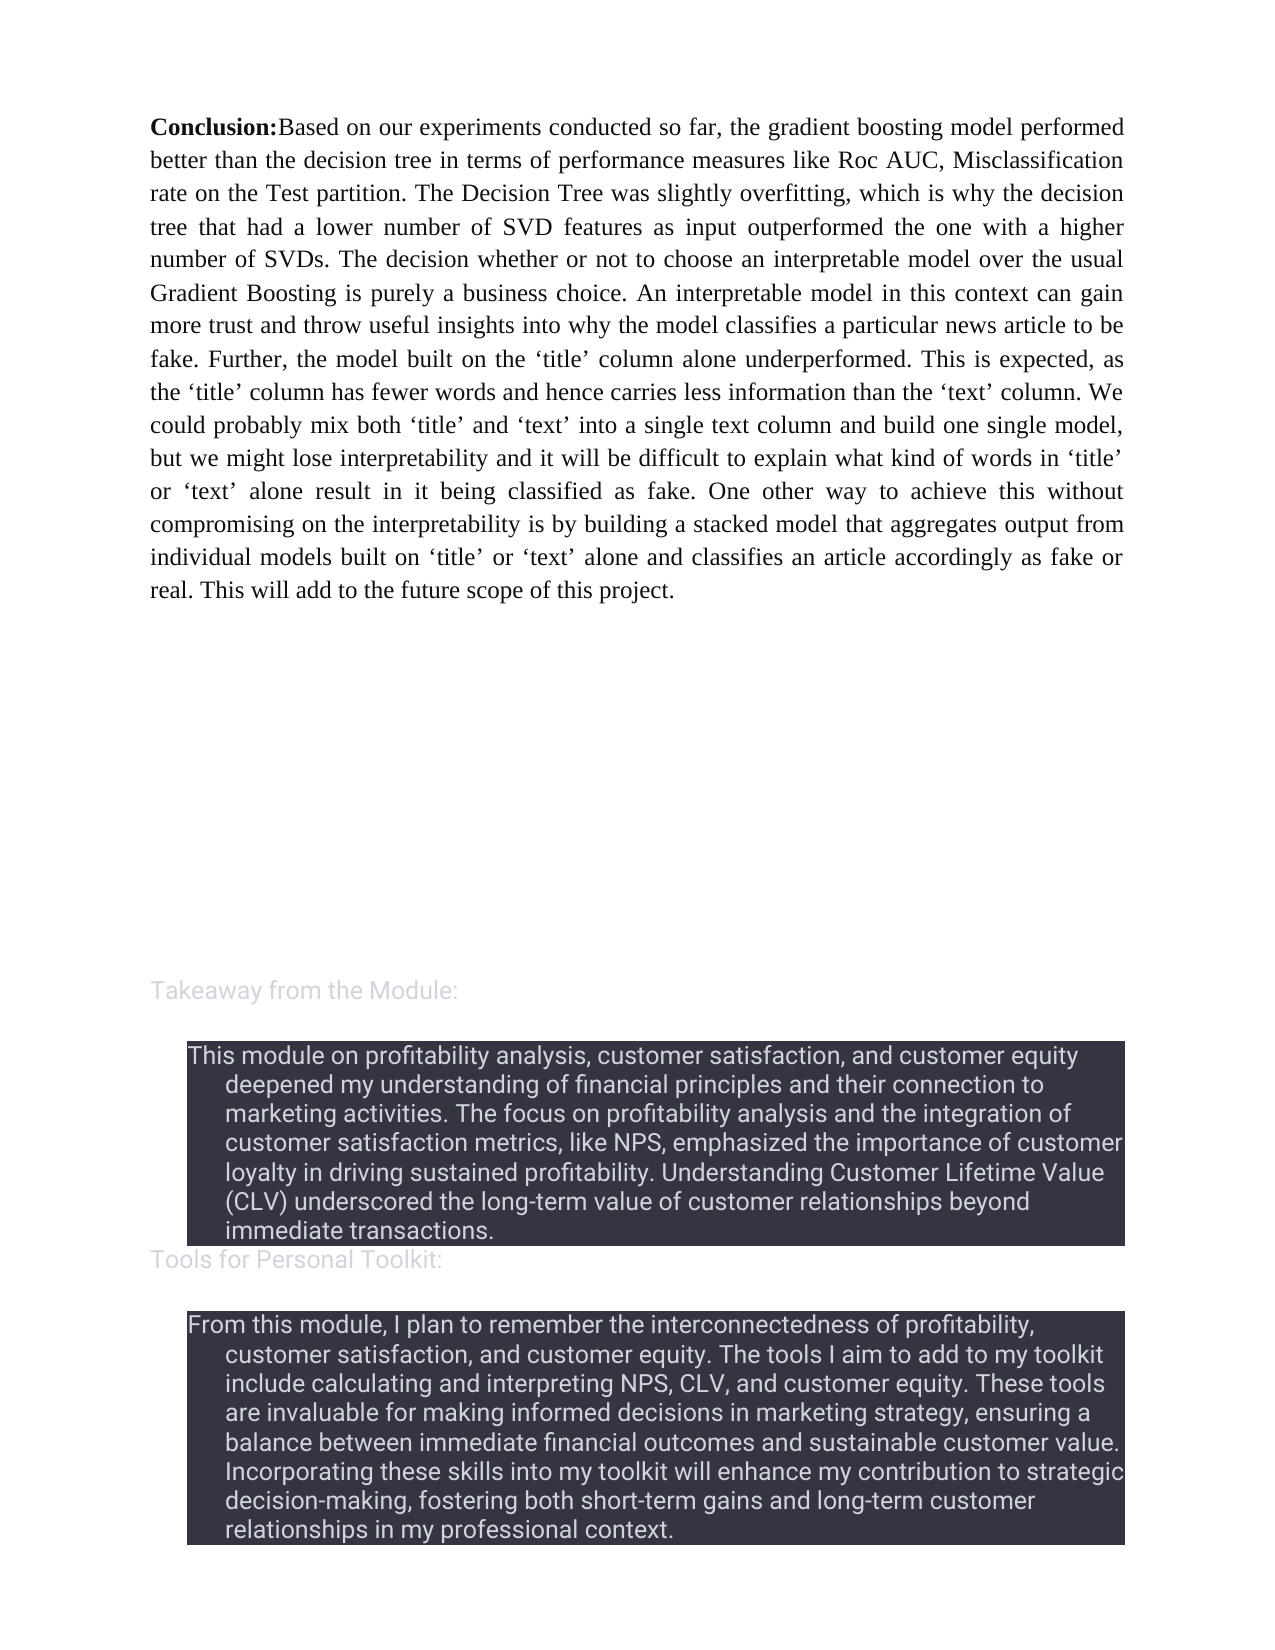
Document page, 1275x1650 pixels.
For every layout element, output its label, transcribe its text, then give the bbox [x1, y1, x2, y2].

text Conclusion:Based on our experiments conducted so far, the gradient boosting model performed better than the decision tree in terms of performance measures like Roc AUC, Misclassification rate on the Test partition. The Decision Tree was slightly overfitting, which is why the decision tree that had a lower number of SVD features as input outperformed the one with a higher number of SVDs. The decision whether or not to choose an interpretable model over the usual Gradient Boosting is purely a business choice. An interpretable model in this context can gain more trust and throw useful insights into why the model classifies a particular news article to be fake. Further, the model built on the ‘title’ column alone underperformed. This is expected, as the ‘title’ column has fewer words and hence carries less information than the ‘text’ column. We could probably mix both ‘title’ and ‘text’ into a single text column and build one single model, but we might lose interpretability and it will be difficult to explain what kind of words in ‘title’ or ‘text’ alone result in it being classified as fake. One other way to achieve this without compromising on the interpretability is by building a stacked model that aggregates output from individual models built on ‘title’ or ‘text’ alone and classifies an article accordingly as fake or real. This will add to the future scope of this project. [150, 112, 1125, 603]
